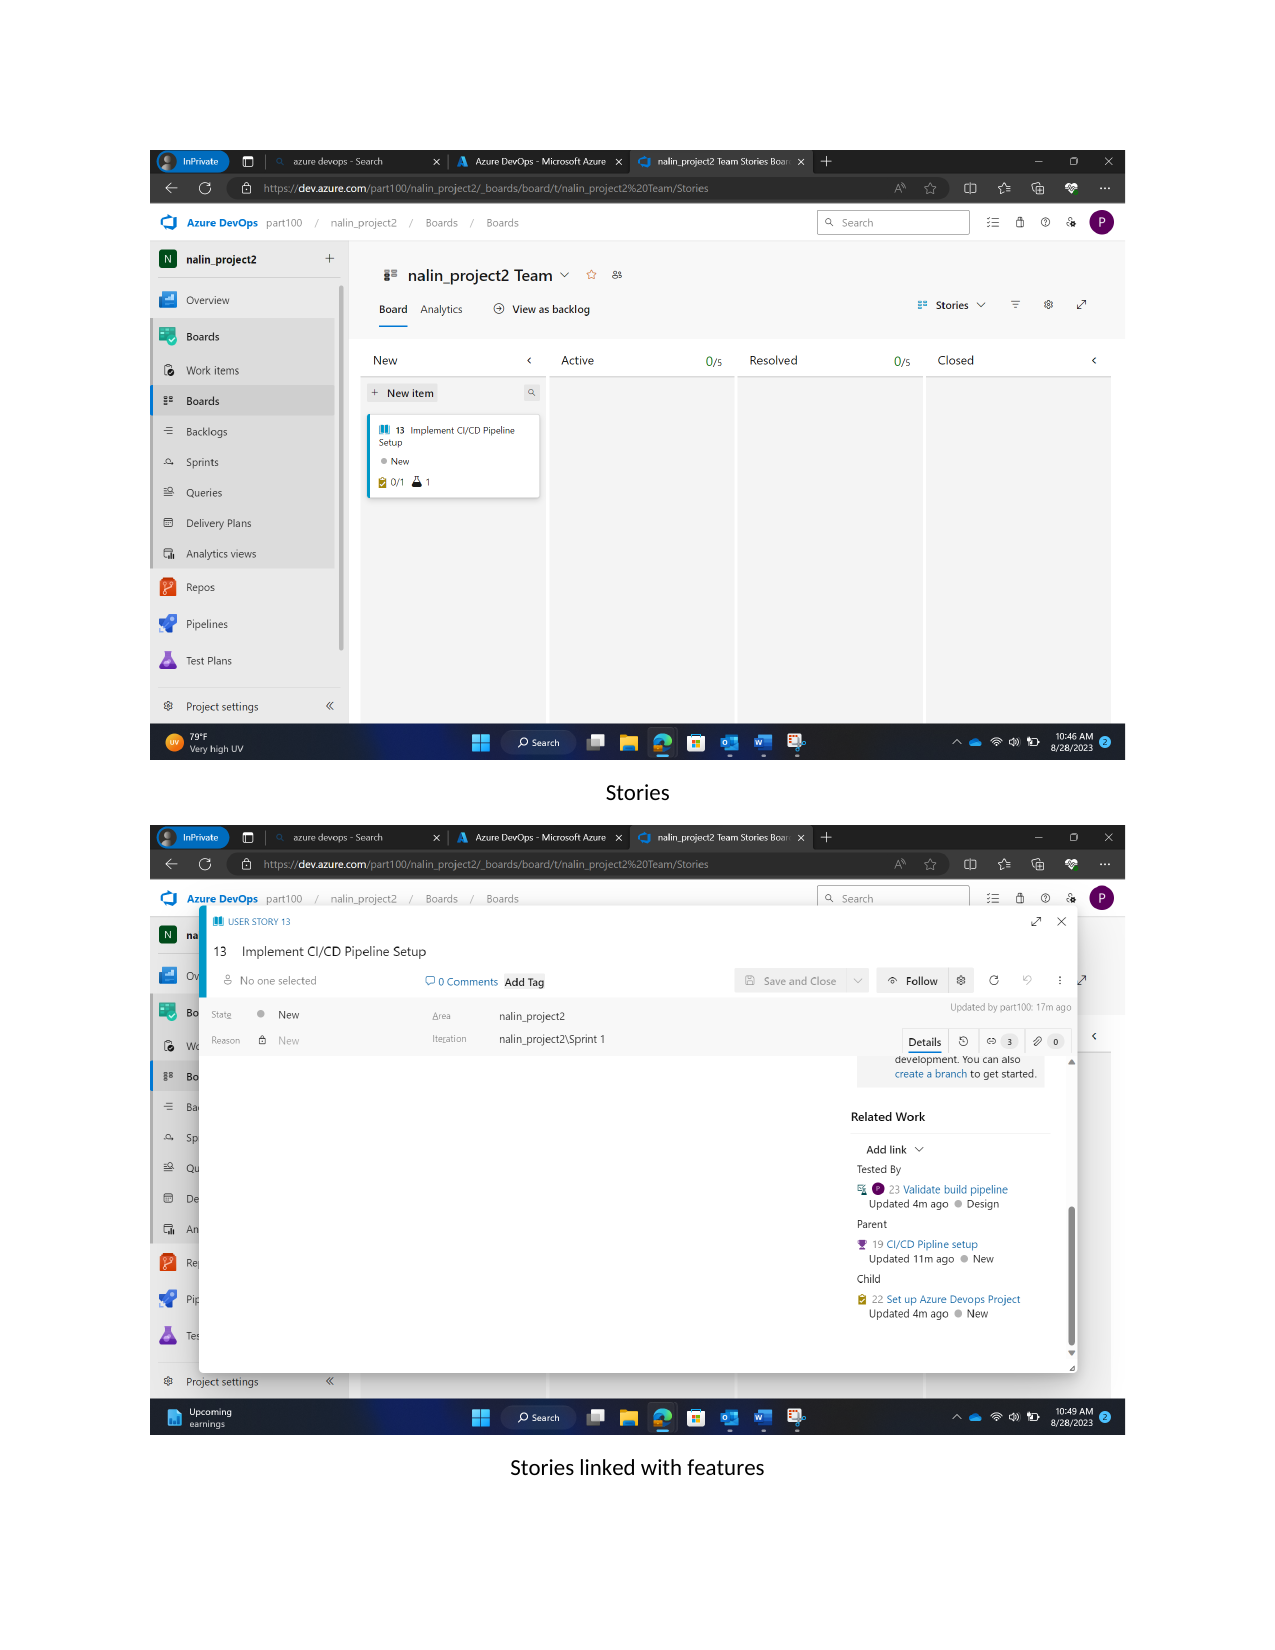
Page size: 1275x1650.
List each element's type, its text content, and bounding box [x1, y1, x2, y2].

picture [150, 825, 1125, 1435]
picture [150, 150, 1125, 760]
text Stories linked with features [150, 1453, 1125, 1481]
text Stories [150, 778, 1125, 806]
